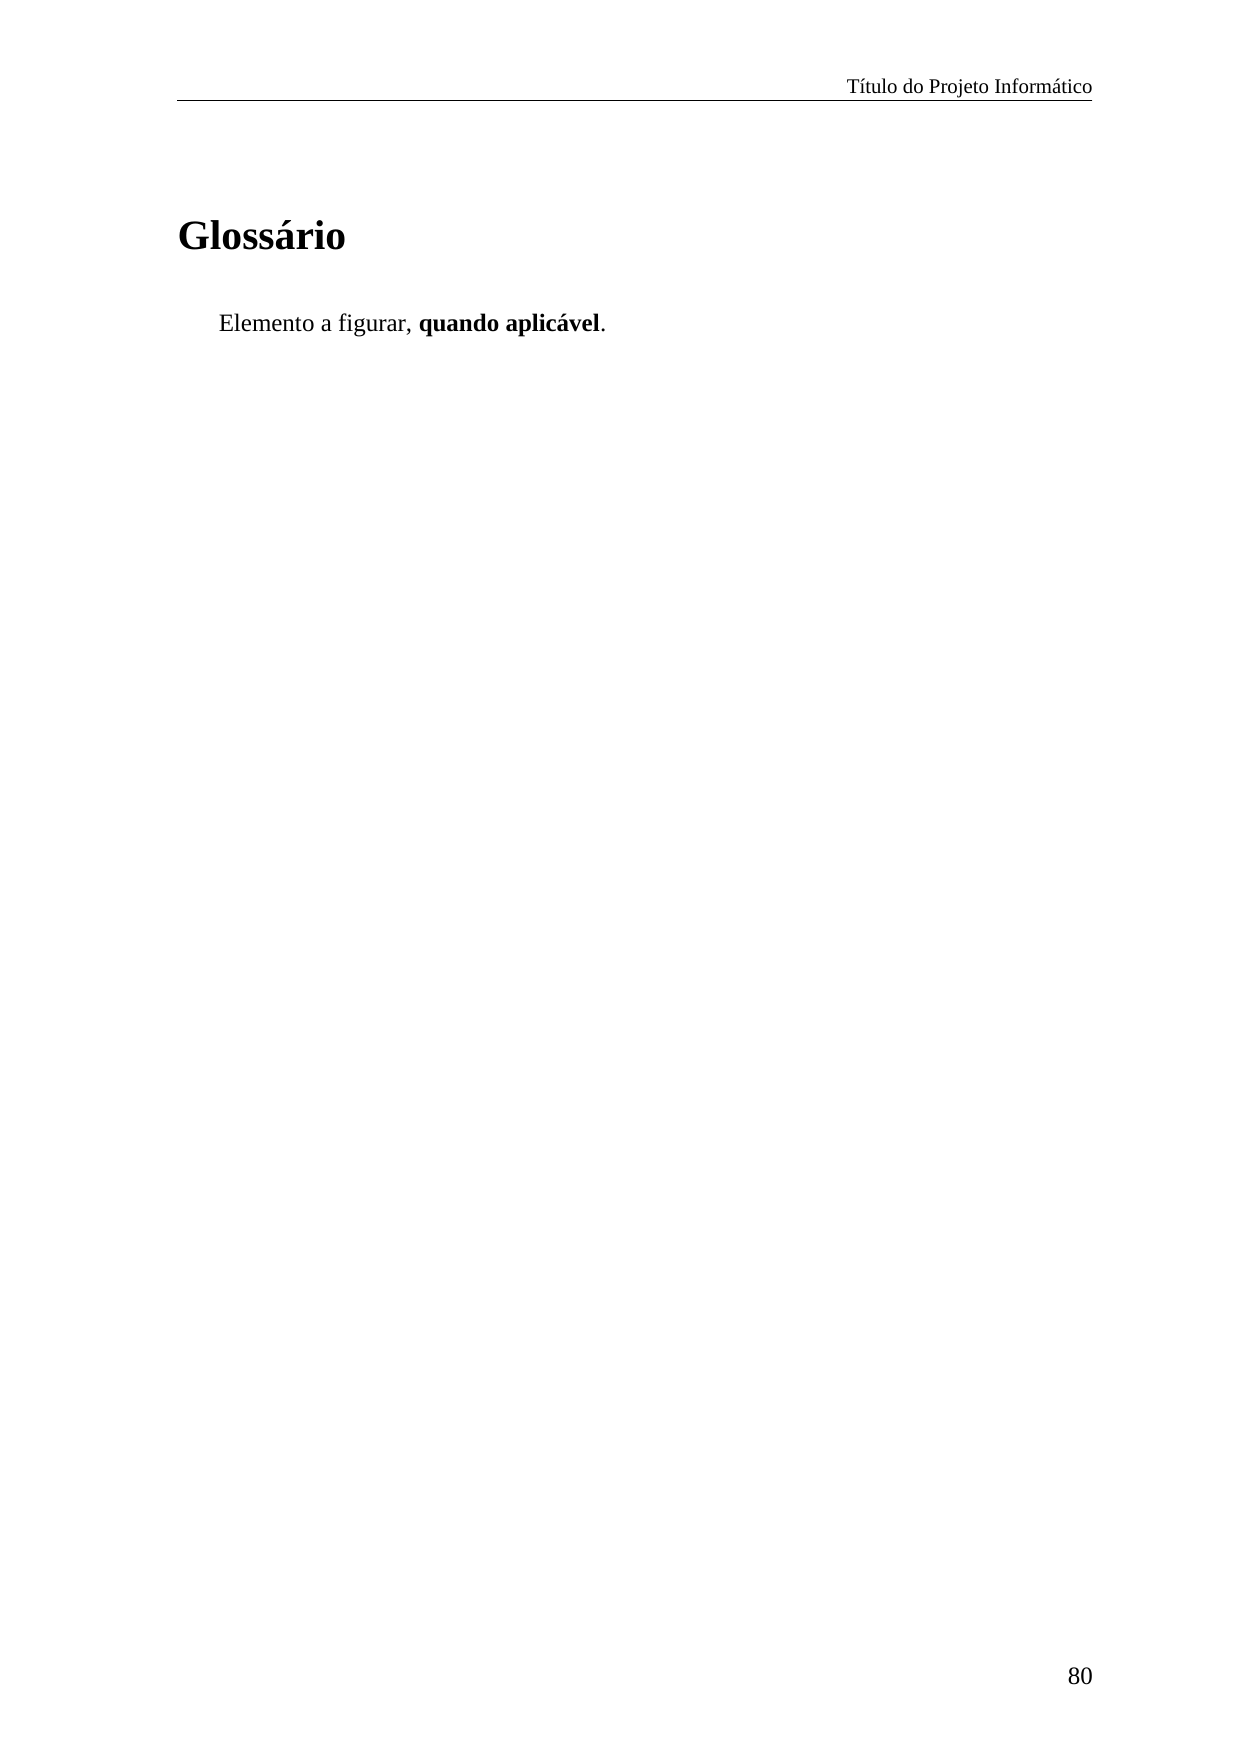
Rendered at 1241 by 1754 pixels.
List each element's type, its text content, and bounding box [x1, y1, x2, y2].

subtitle Glossário [177, 210, 1092, 258]
text Elemento a figurar, quando aplicável. [177, 308, 1092, 337]
